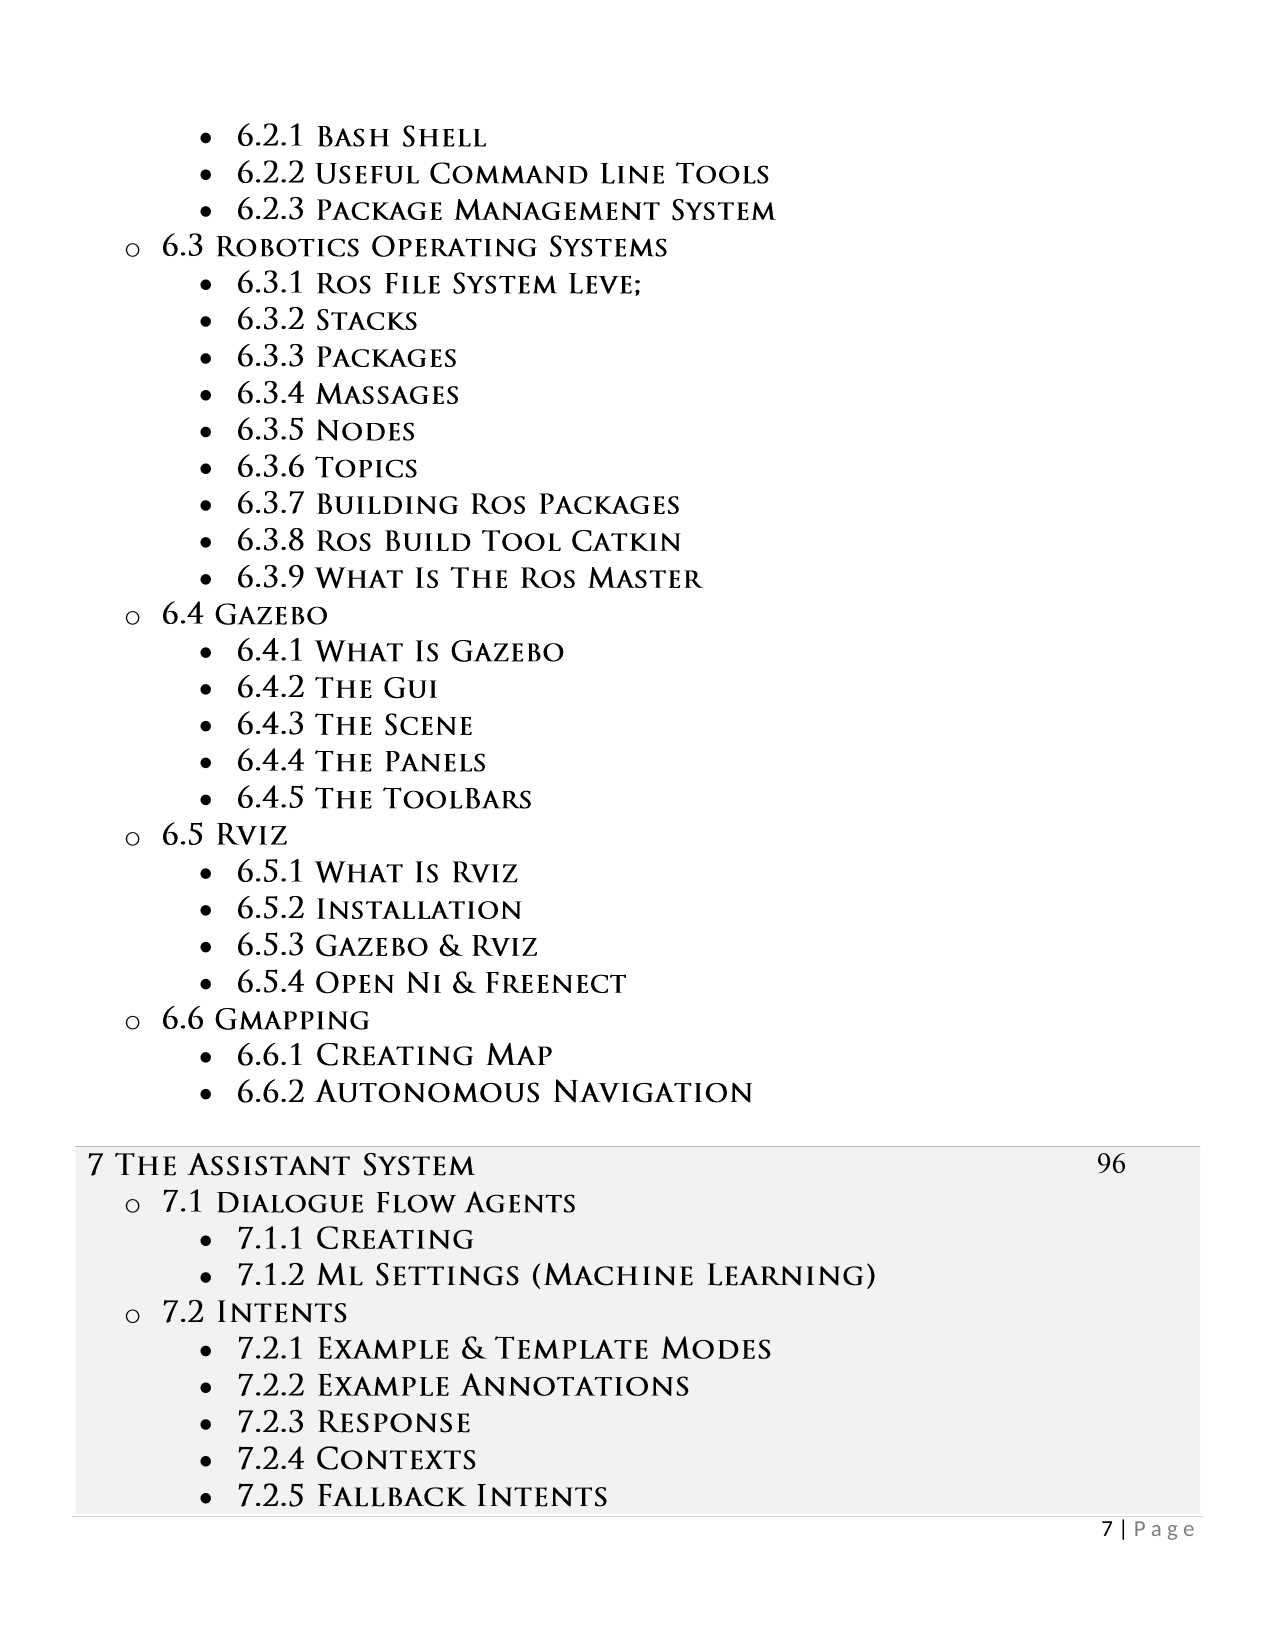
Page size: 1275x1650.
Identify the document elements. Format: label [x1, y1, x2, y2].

picture [74, 122, 1201, 1514]
